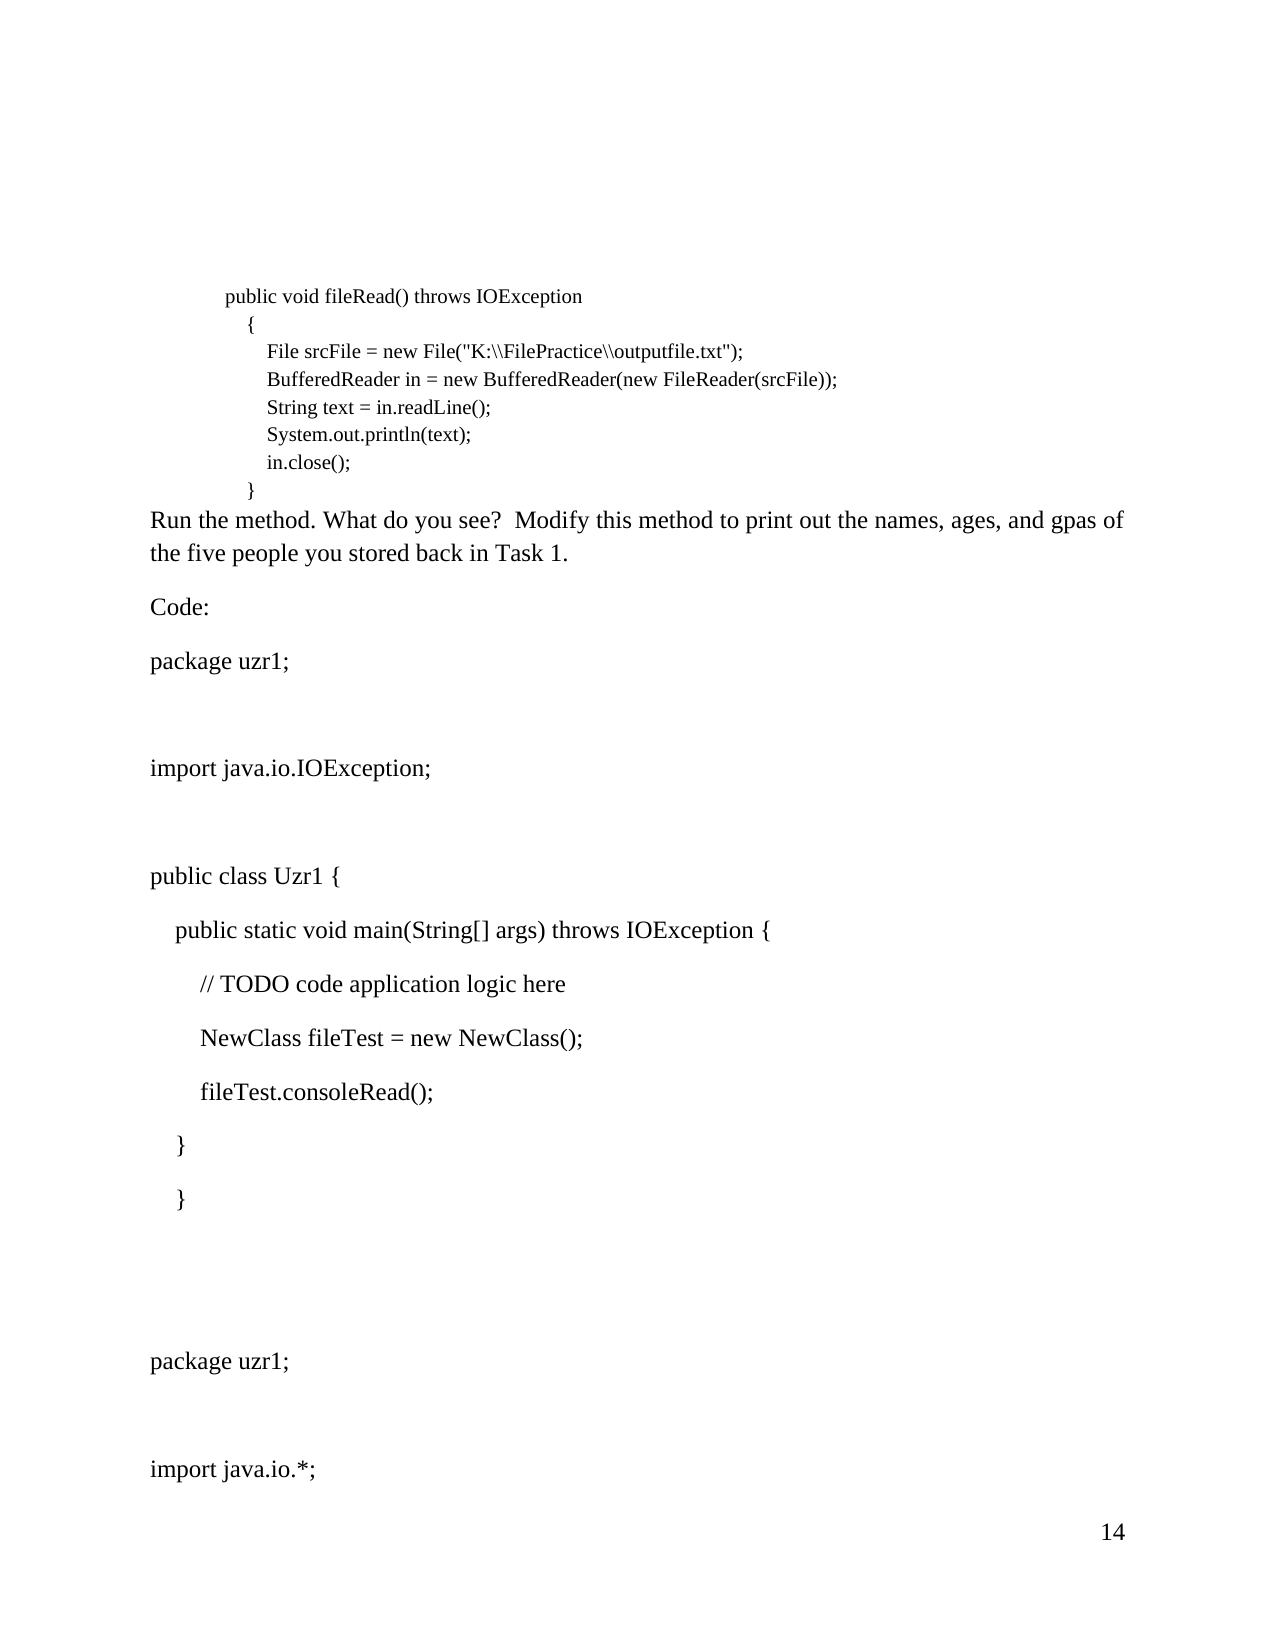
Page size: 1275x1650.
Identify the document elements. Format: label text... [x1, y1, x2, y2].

text File srcFile = new File("K:\\FilePractice\\outputfile.txt"); [225, 339, 1125, 363]
text } [150, 1131, 1125, 1159]
text public static void main(String[] args) throws IOException { [150, 915, 1125, 944]
text fileTest.consoleRead(); [150, 1077, 1125, 1105]
text BufferedReader in = new BufferedReader(new FileReader(srcFile)); [225, 367, 1125, 391]
text public void fileRead() throws IOException [225, 284, 1125, 308]
text in.close(); [225, 450, 1125, 474]
text package uzr1; [150, 646, 1125, 674]
text Run the method. What do you see? Modify this method to print out the names, ages, and gpas of the five people you stored back in Task 1. [150, 505, 1125, 567]
text import java.io.*; [150, 1454, 1125, 1482]
text public class Uzr1 { [150, 861, 1125, 890]
text import java.io.IOException; [150, 753, 1125, 782]
text } [150, 1184, 1125, 1213]
text } [225, 477, 1125, 502]
text // TODO code application logic here [150, 969, 1125, 998]
text NewClass fileTest = new NewClass(); [150, 1023, 1125, 1052]
text { [225, 312, 1125, 336]
text package uzr1; [150, 1346, 1125, 1375]
text System.out.println(text); [225, 422, 1125, 446]
text Code: [150, 592, 1125, 621]
text String text = in.readLine(); [225, 395, 1125, 419]
